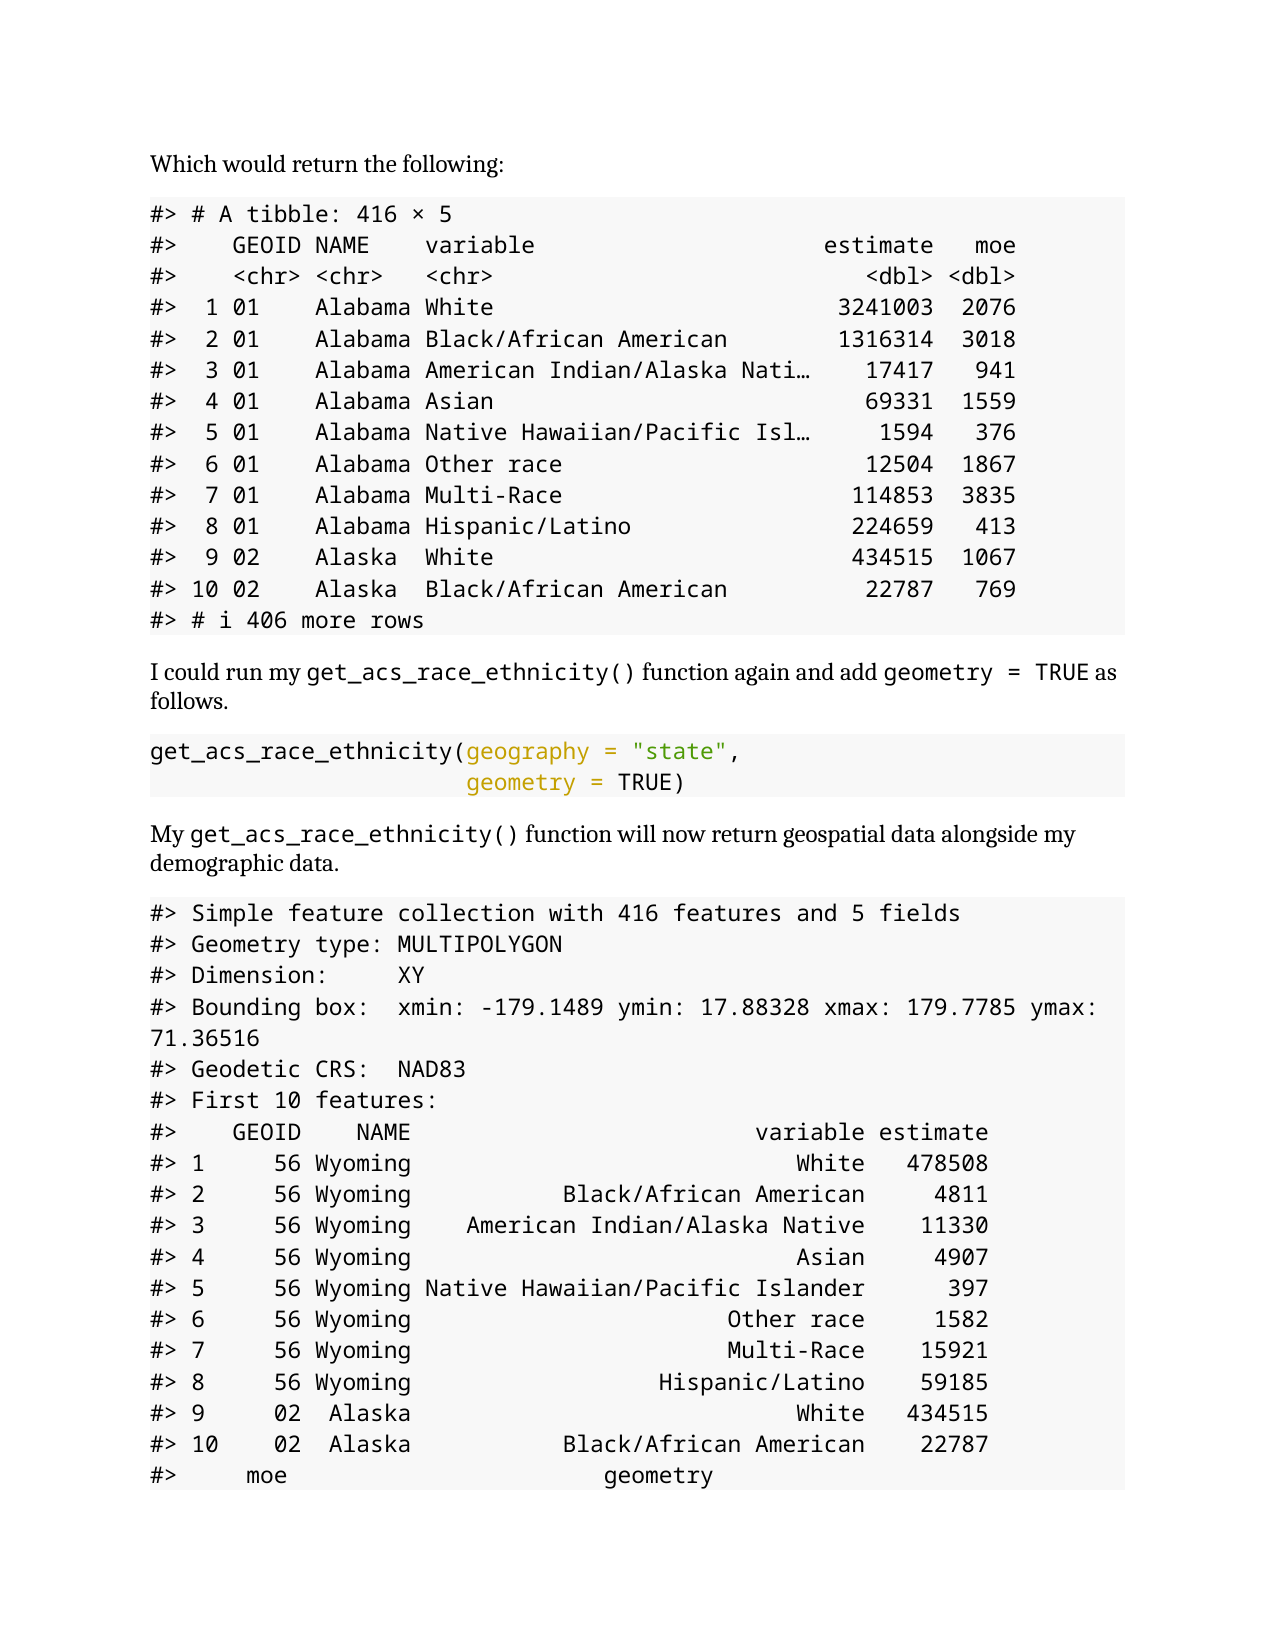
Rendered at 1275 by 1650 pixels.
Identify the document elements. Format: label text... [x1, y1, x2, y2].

text get_acs_race_ethnicity(geography = "state", geometry = TRUE) [150, 734, 1125, 797]
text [150, 897, 1125, 1490]
text My get_acs_race_ethnicity() function will now return geospatial data alongside my demographic data. [150, 818, 1125, 878]
text I could run my get_acs_race_ethnicity() function again and add geometry = TRUE as follows. [150, 656, 1125, 716]
text Which would return the following: [150, 150, 1125, 179]
text #> # A tibble: 416 × 5 #> GEOID NAME variable estimate moe #> <chr> <chr> <chr> <dbl> <dbl> #> 1 01 Alabama White 3241003 2076 #> 2 01 Alabama Black/African American 1316314 3018 #> 3 01 Alabama American Indian/Alaska Nati… 17417 941 #> 4 01 Alabama Asian 69331 1559 #> 5 01 Alabama Native Hawaiian/Pacific Isl… 1594 376 #> 6 01 Alabama Other race 12504 1867 #> 7 01 Alabama Multi-Race 114853 3835 #> 8 01 Alabama Hispanic/Latino 224659 413 #> 9 02 Alaska White 434515 1067 #> 10 02 Alaska Black/African American 22787 769 #> # ℹ 406 more rows [150, 197, 1125, 635]
